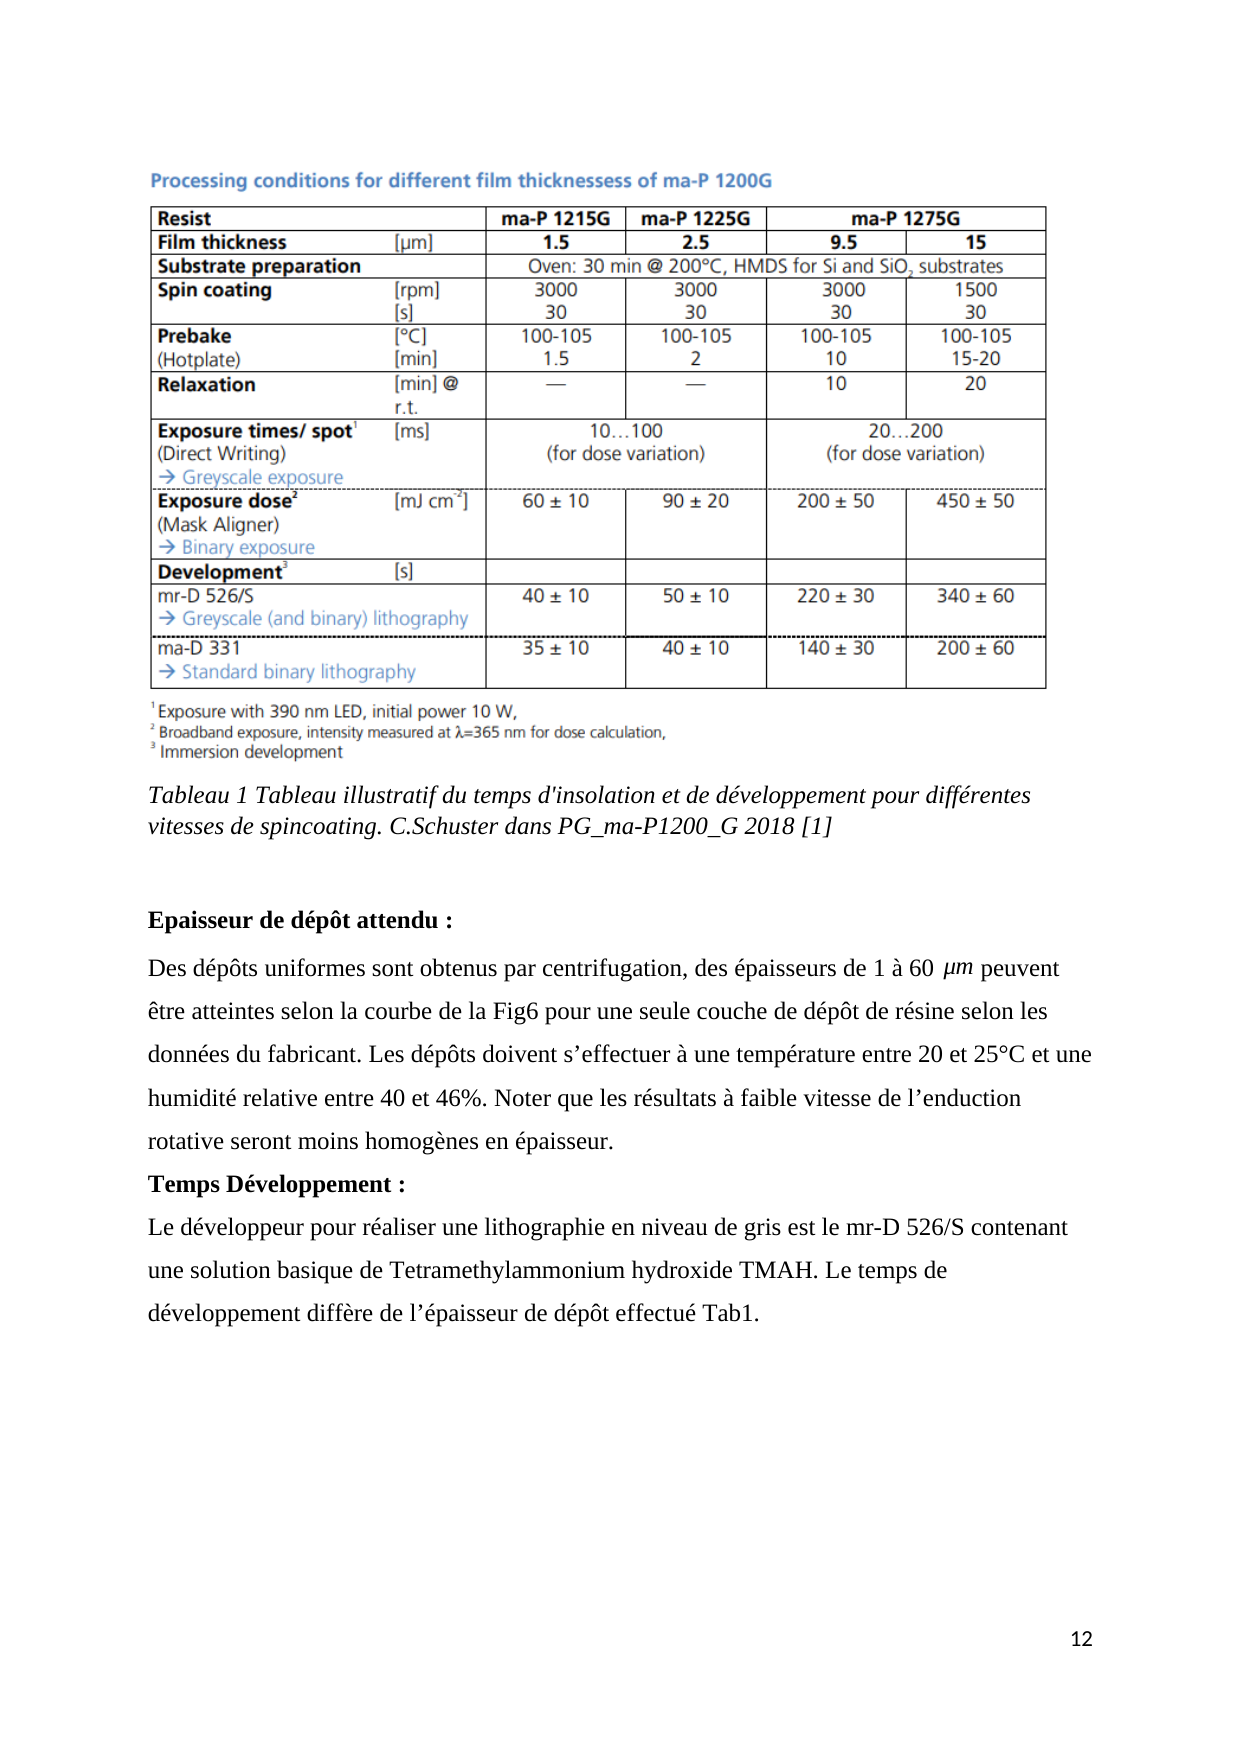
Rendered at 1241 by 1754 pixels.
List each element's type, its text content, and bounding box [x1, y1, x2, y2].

text Epaisseur de dépôt attendu : [148, 906, 1093, 934]
text Des dépôts uniformes sont obtenus par centrifugation, des épaisseurs de 1 à 60 peuvent être atteintes selon la courbe de la Fig6 pour une seule couche de dépôt de résine selon les données du fabricant. Les dépôts doivent s’effectuer à une température entre 20 et 25°C et une humidité relative entre 40 et 46%. Noter que les résultats à faible vitesse de l’enduction rotative seront moins homogènes en épaisseur. [148, 953, 1093, 1154]
text Temps Développement : [148, 1169, 1093, 1198]
picture [147, 147, 1088, 778]
text Le développeur pour réaliser une lithographie en niveau de gris est le mr-D 526/S contenant une solution basique de Tetramethylammonium hydroxide TMAH. Le temps de développement diffère de l’épaisseur de dépôt effectué Tab1. [148, 1212, 1093, 1327]
